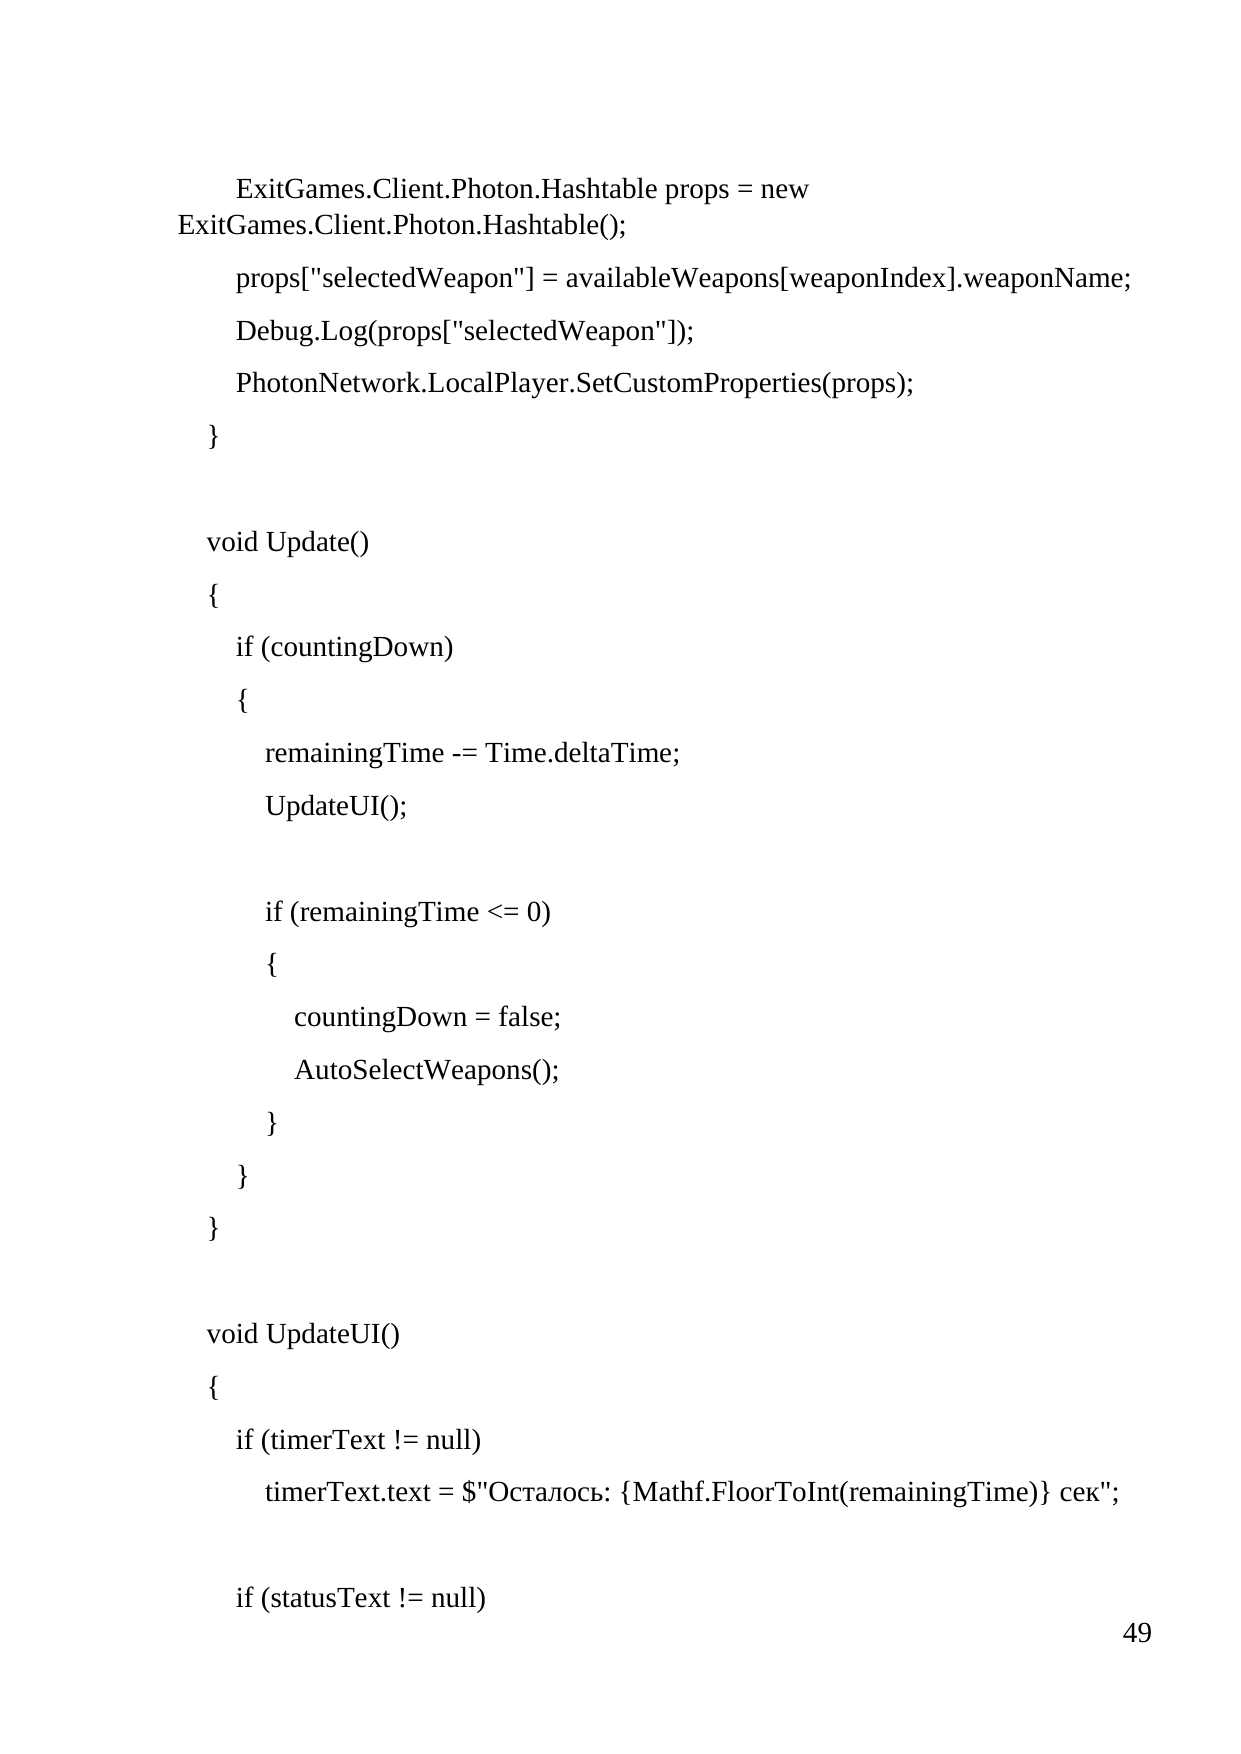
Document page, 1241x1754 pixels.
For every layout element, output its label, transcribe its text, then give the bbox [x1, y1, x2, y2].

text { [177, 577, 1152, 610]
text } [177, 1211, 1152, 1244]
text remainingTime -= Time.deltaTime; [177, 735, 1152, 769]
text UpdateUI(); [177, 788, 1152, 822]
text { [177, 946, 1152, 980]
text { [177, 682, 1152, 716]
text PhotonNetwork.LocalPlayer.SetCustomProperties(props); [177, 366, 1152, 399]
text } [177, 418, 1152, 452]
text AutoSelectWeapons(); [177, 1052, 1152, 1086]
text } [177, 1105, 1152, 1138]
text if (remainingTime <= 0) [177, 894, 1152, 927]
text Debug.Log(props["selectedWeapon"]); [177, 313, 1152, 346]
text if (timerText != null) [177, 1422, 1152, 1455]
text countingDown = false; [177, 999, 1152, 1033]
text { [177, 1369, 1152, 1402]
text void Update() [177, 524, 1152, 557]
text timerText.text = $"Осталось: {Mathf.FloorToInt(remainingTime)} сек"; [177, 1474, 1152, 1508]
text void UpdateUI() [177, 1316, 1152, 1350]
text if (statusText != null) [177, 1580, 1152, 1614]
text if (countingDown) [177, 629, 1152, 663]
text } [177, 1158, 1152, 1191]
text ExitGames.Client.Photon.Hashtable props = new ExitGames.Client.Photon.Hashtable(); [177, 171, 1152, 241]
text props["selectedWeapon"] = availableWeapons[weaponIndex].weaponName; [177, 260, 1152, 293]
